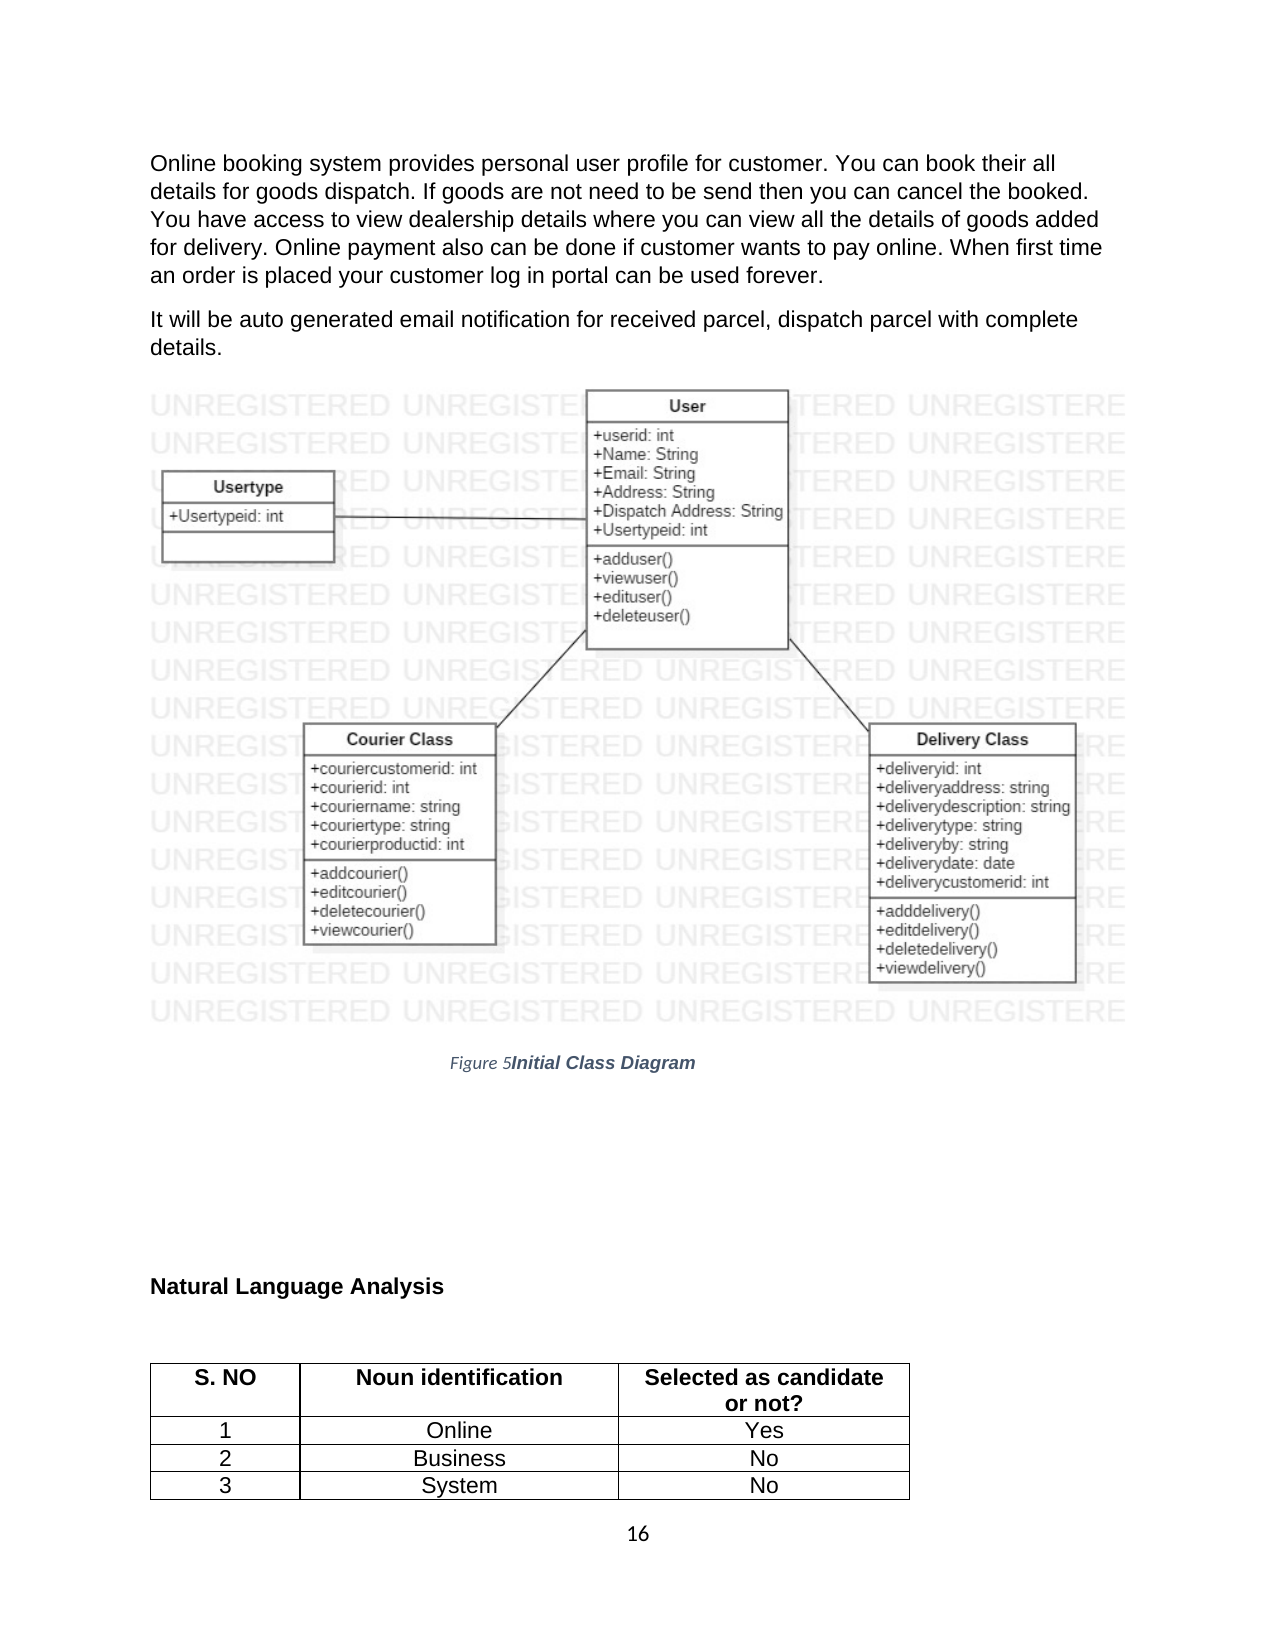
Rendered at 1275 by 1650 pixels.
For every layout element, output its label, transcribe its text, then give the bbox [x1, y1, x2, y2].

table_cell System [301, 1472, 618, 1498]
picture [150, 378, 1125, 1033]
text It will be auto generated email notification for received parcel, dispatch parcel with complete details. [150, 306, 1125, 361]
table_cell Online [301, 1417, 618, 1444]
table_cell 1 [151, 1417, 299, 1444]
table_cell Yes [619, 1417, 909, 1444]
table_header Noun identification [301, 1364, 618, 1416]
table_cell 2 [151, 1445, 299, 1471]
table_cell 3 [151, 1472, 299, 1498]
table_cell Business [301, 1445, 618, 1471]
table_cell No [619, 1472, 909, 1498]
text Online booking system provides personal user profile for customer. You can book their all details for goods dispatch. If goods are not need to be send then you can cancel the booked. You have access to view dealership details where you can view all the details of goods added for delivery. Online payment also can be done if customer wants to pay online. When first time an order is placed your customer log in portal can be used forever. [150, 150, 1125, 288]
table_header Selected as candidate or not? [619, 1364, 909, 1416]
table_header S. NO [151, 1364, 299, 1416]
text Natural Language Analysis [150, 1273, 1125, 1300]
table_cell No [619, 1445, 909, 1471]
